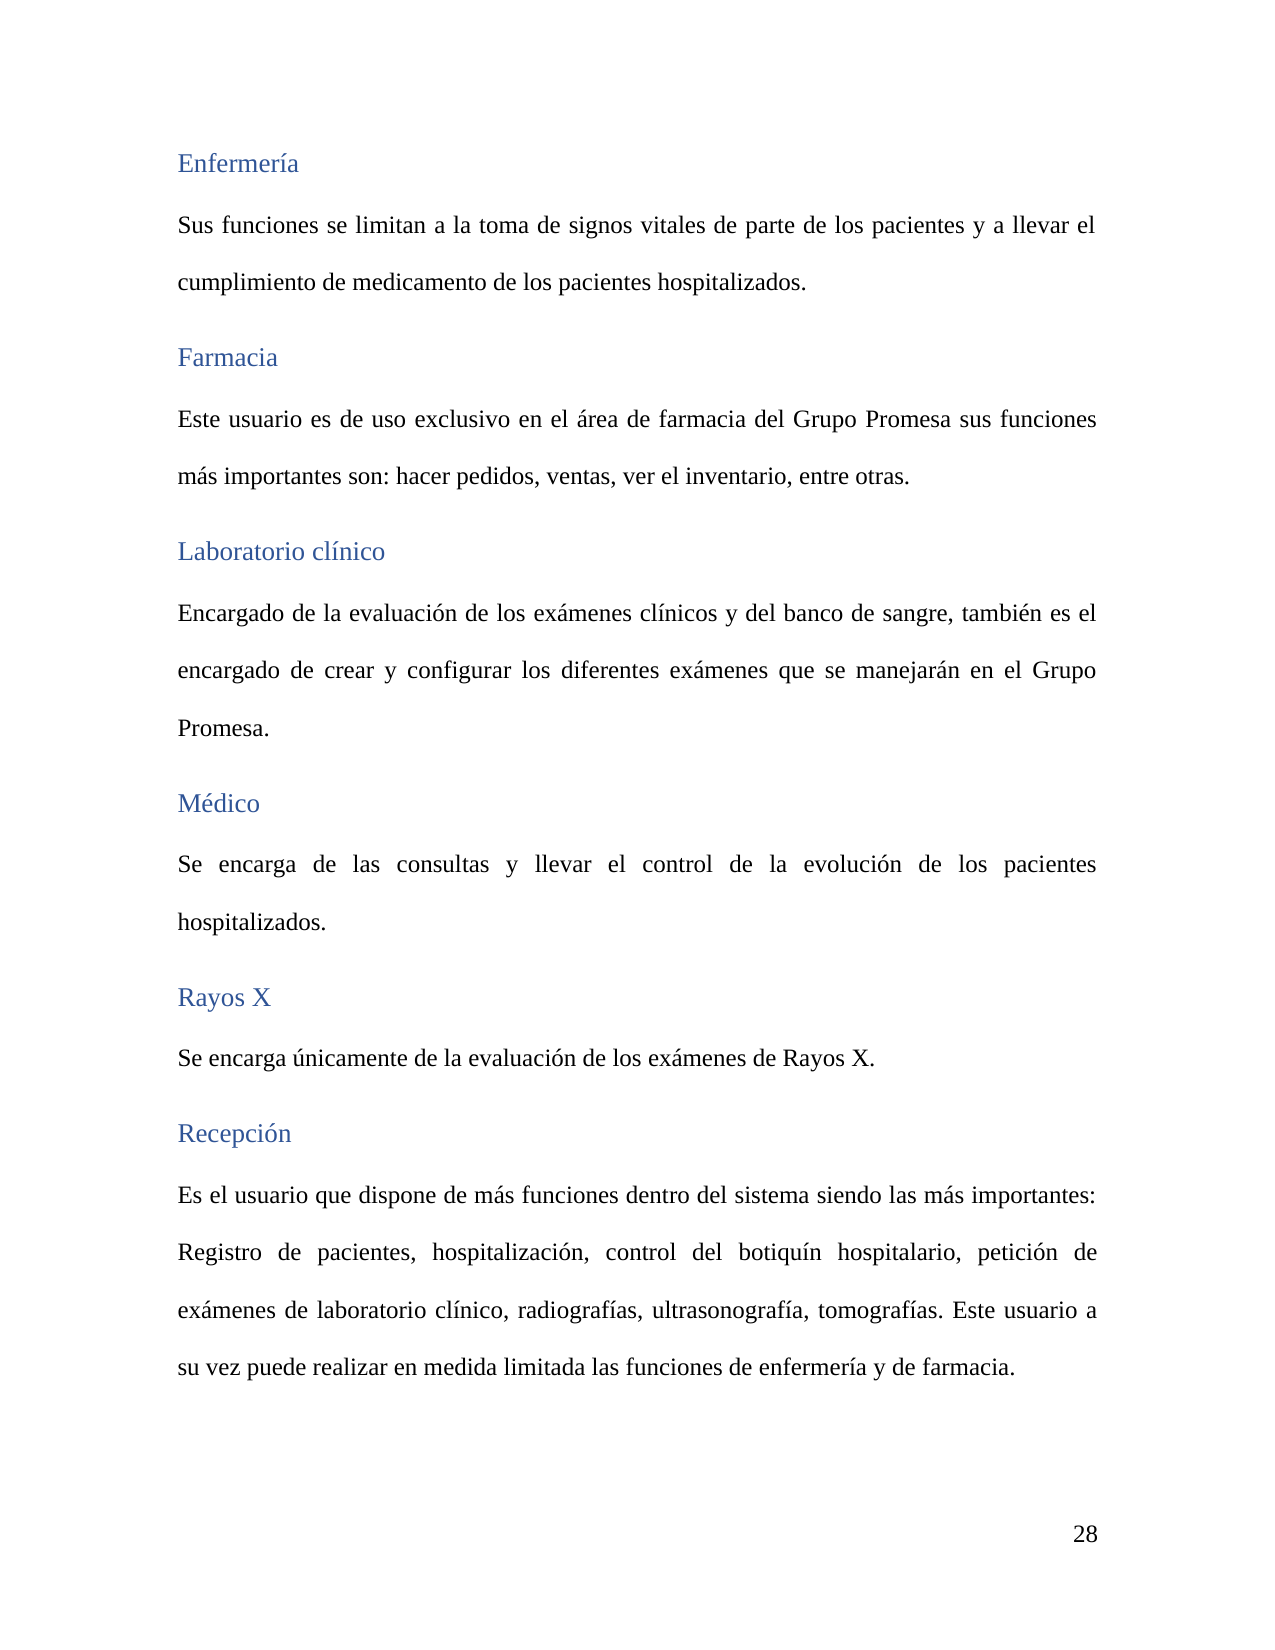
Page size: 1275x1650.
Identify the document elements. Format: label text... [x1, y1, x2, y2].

text Es el usuario que dispone de más funciones dentro del sistema siendo las más importantes: Registro de pacientes, hospitalización, control del botiquín hospitalario, petición de exámenes de laboratorio clínico, radiografías, ultrasonografía, tomografías. Este usuario a su vez puede realizar en medida limitada las funciones de enfermería y de farmacia. [177, 1180, 1098, 1381]
text Se encarga únicamente de la evaluación de los exámenes de Rayos X. [177, 1043, 1098, 1072]
text Médico [177, 787, 1098, 818]
text Encargado de la evaluación de los exámenes clínicos y del banco de sangre, también es el encargado de crear y configurar los diferentes exámenes que se manejarán en el Grupo Promesa. [177, 598, 1098, 742]
text Enfermería [177, 148, 1098, 179]
text Rayos X [177, 981, 1098, 1012]
text Sus funciones se limitan a la toma de signos vitales de parte de los pacientes y a llevar el cumplimiento de medicamento de los pacientes hospitalizados. [177, 210, 1098, 296]
text Laboratorio clínico [177, 536, 1098, 567]
text Recepción [177, 1117, 1098, 1148]
text Farmacia [177, 342, 1098, 373]
text Se encarga de las consultas y llevar el control de la evolución de los pacientes hospitalizados. [177, 849, 1098, 936]
text Este usuario es de uso exclusivo en el área de farmacia del Grupo Promesa sus funciones más importantes son: hacer pedidos, ventas, ver el inventario, entre otras. [177, 404, 1098, 490]
